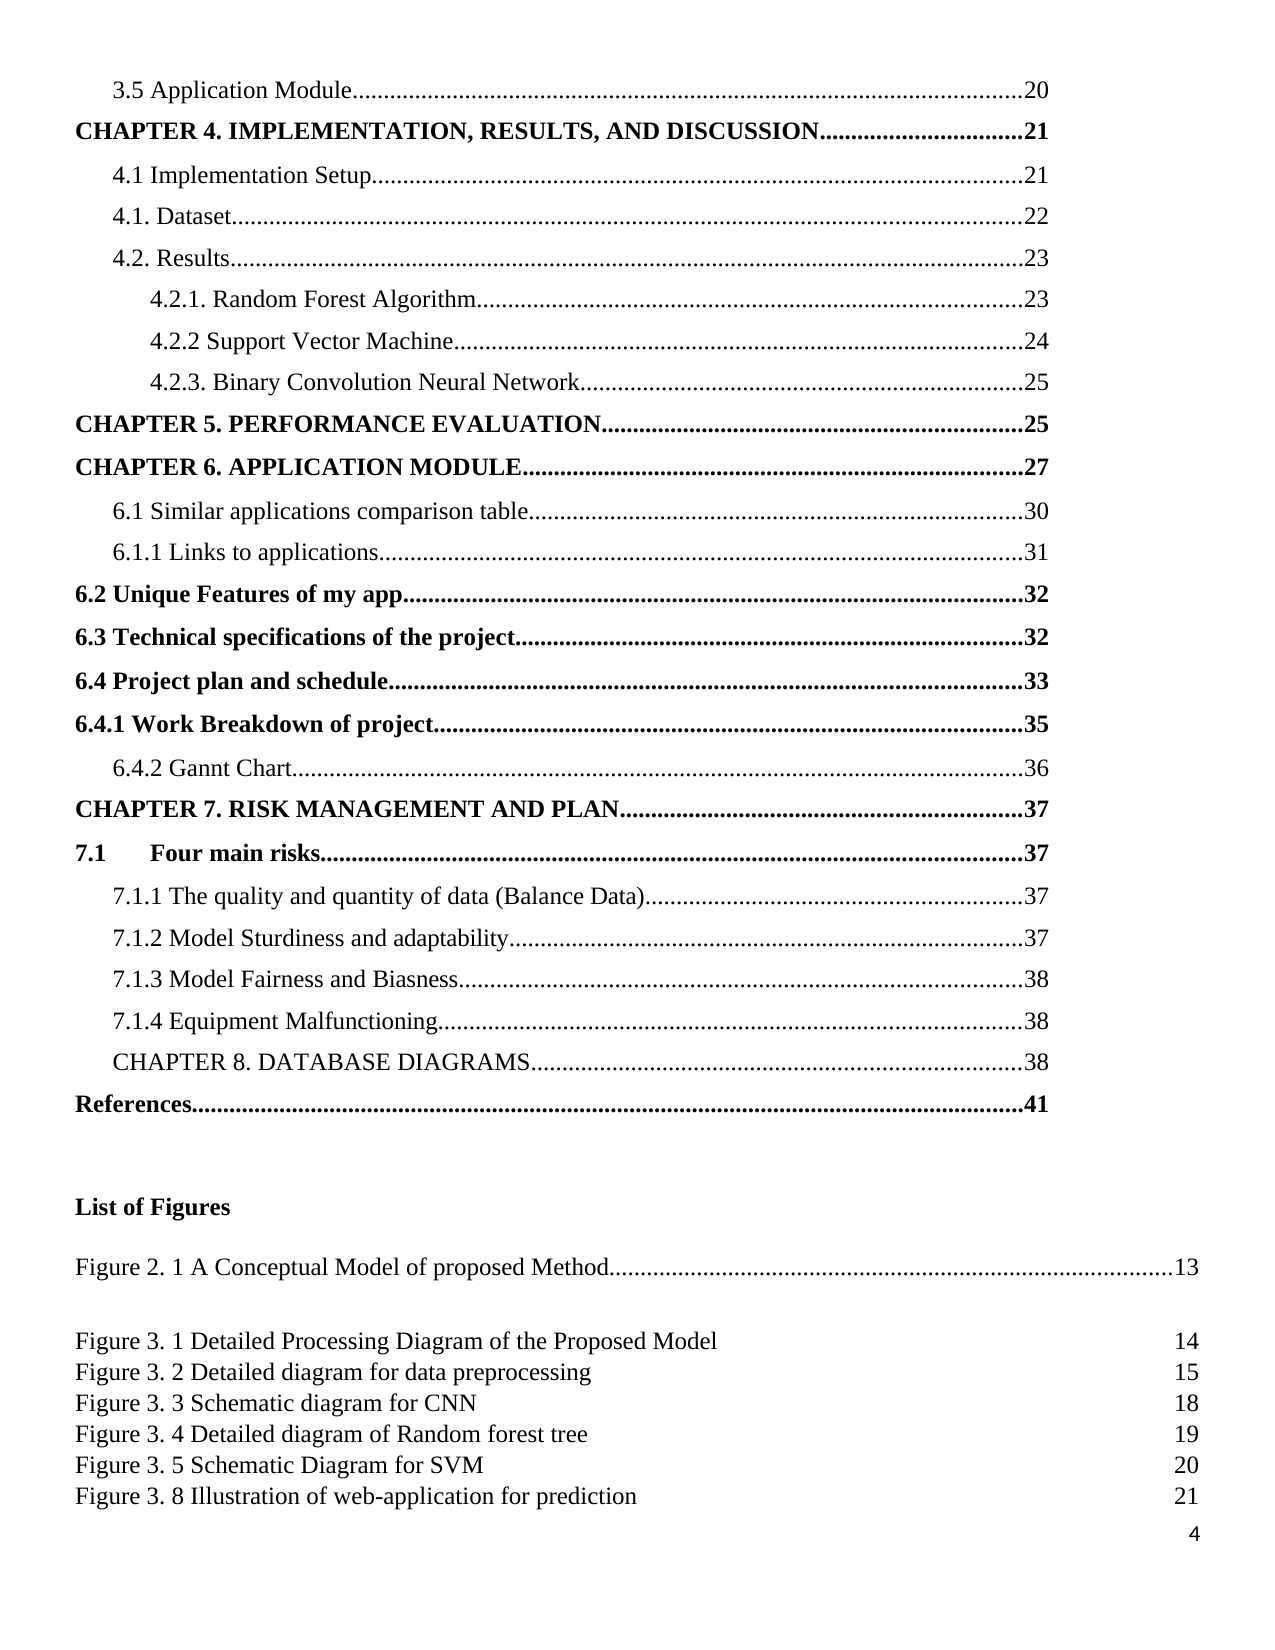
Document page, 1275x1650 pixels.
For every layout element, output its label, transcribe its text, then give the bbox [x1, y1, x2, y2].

text Figure 3. 8 Illustration of web-application for prediction 21 [75, 1481, 1200, 1510]
text Figure 3. 4 Detailed diagram of Random forest tree 19 [75, 1419, 1200, 1448]
text Figure 3. 1 Detailed Processing Diagram of the Proposed Model 14 [75, 1326, 1200, 1355]
text Figure 3. 3 Schematic diagram for CNN 18 [75, 1388, 1200, 1417]
text Figure 3. 2 Detailed diagram for data preprocessing 15 [75, 1357, 1200, 1386]
text List of Figures [75, 1192, 1200, 1221]
text Figure 3. 5 Schematic Diagram for SVM 20 [75, 1450, 1200, 1479]
text Figure 2. 1 A Conceptual Model of proposed Method 13 [75, 1252, 1200, 1281]
